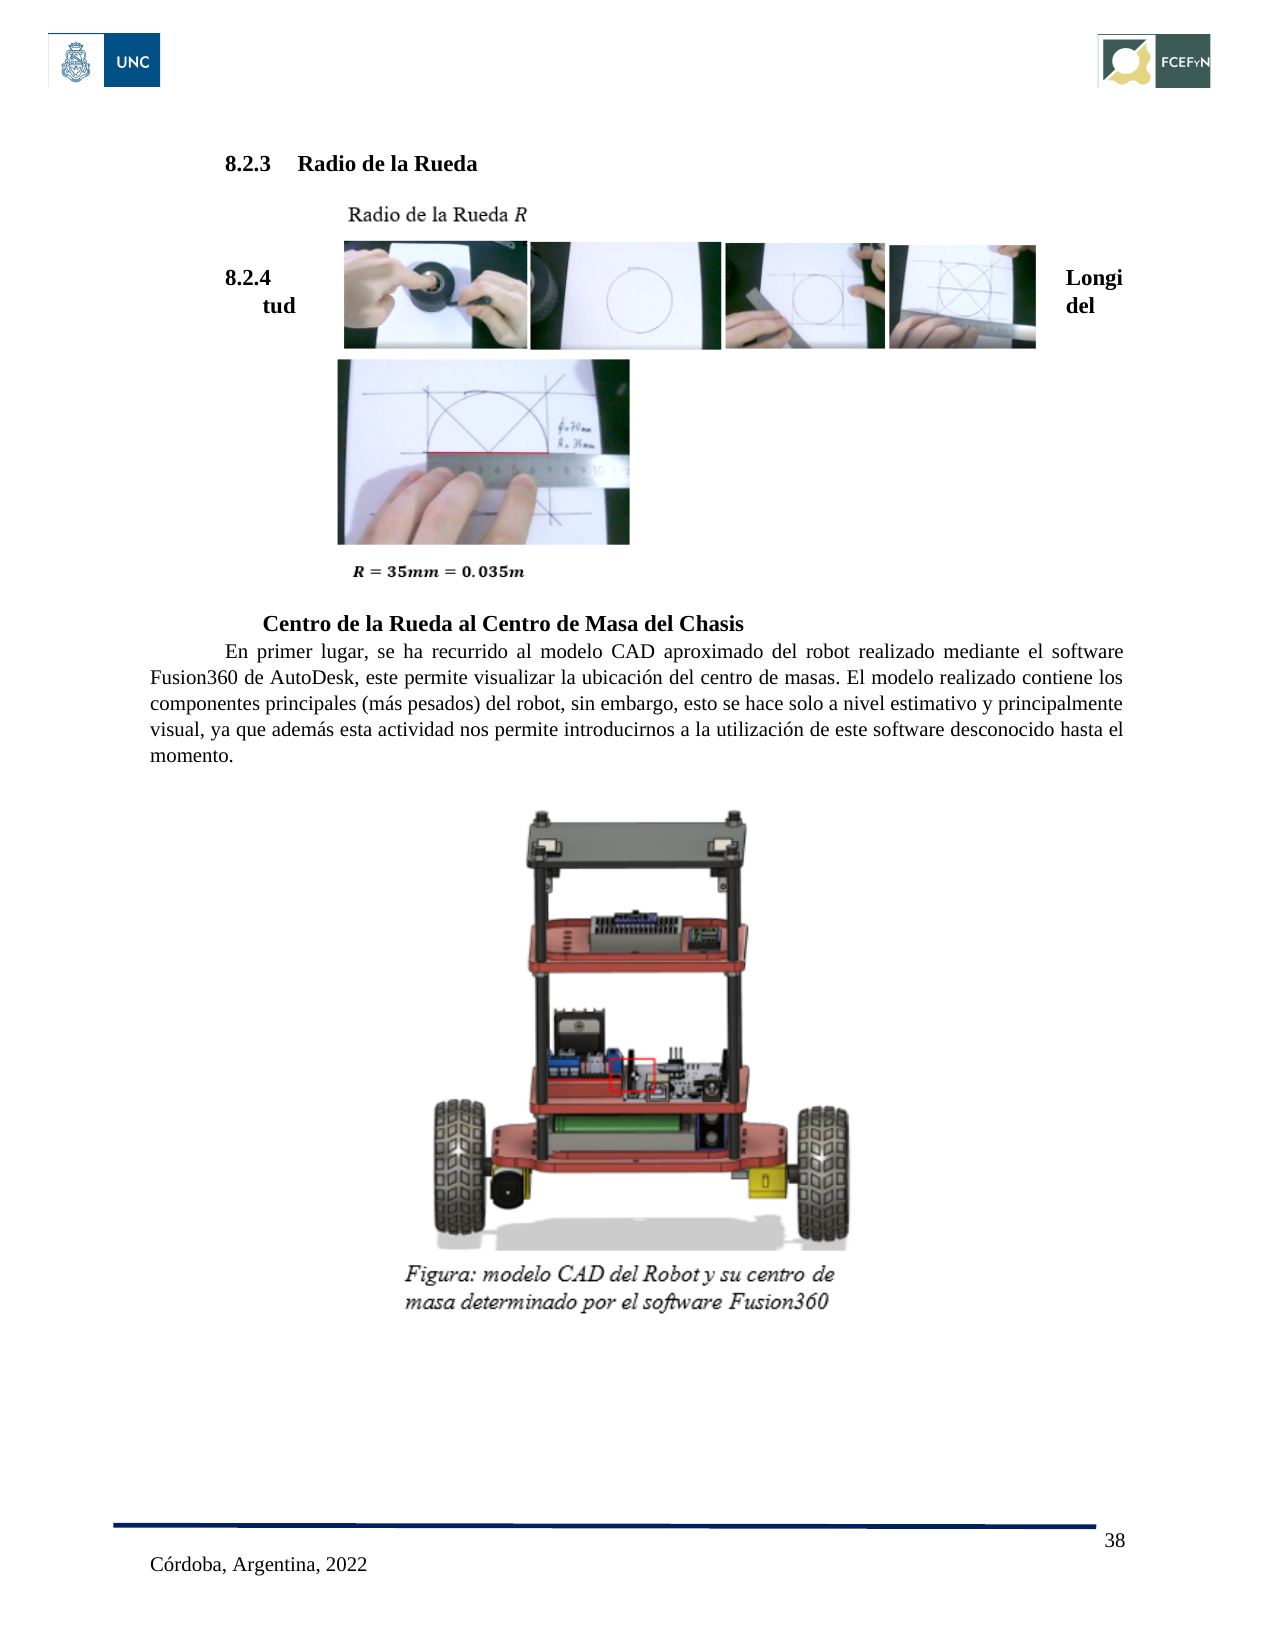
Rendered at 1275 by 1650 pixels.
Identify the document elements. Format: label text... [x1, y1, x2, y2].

subtitle Radio de la Rueda [225, 150, 1125, 176]
picture [1097, 34, 1211, 88]
picture [316, 187, 1048, 588]
picture [392, 786, 867, 1330]
picture [47, 33, 160, 87]
text En primer lugar, se ha recurrido al modelo CAD aproximado del robot realizado mediante el software Fusion360 de AutoDesk, este permite visualizar la ubicación del centro de masas. El modelo realizado contiene los componentes principales (más pesados) del robot, sin embargo, esto se hace solo a nivel estimativo y principalmente visual, ya que además esta actividad nos permite introducirnos a la utilización de este software desconocido hasta el momento. [150, 639, 1125, 767]
